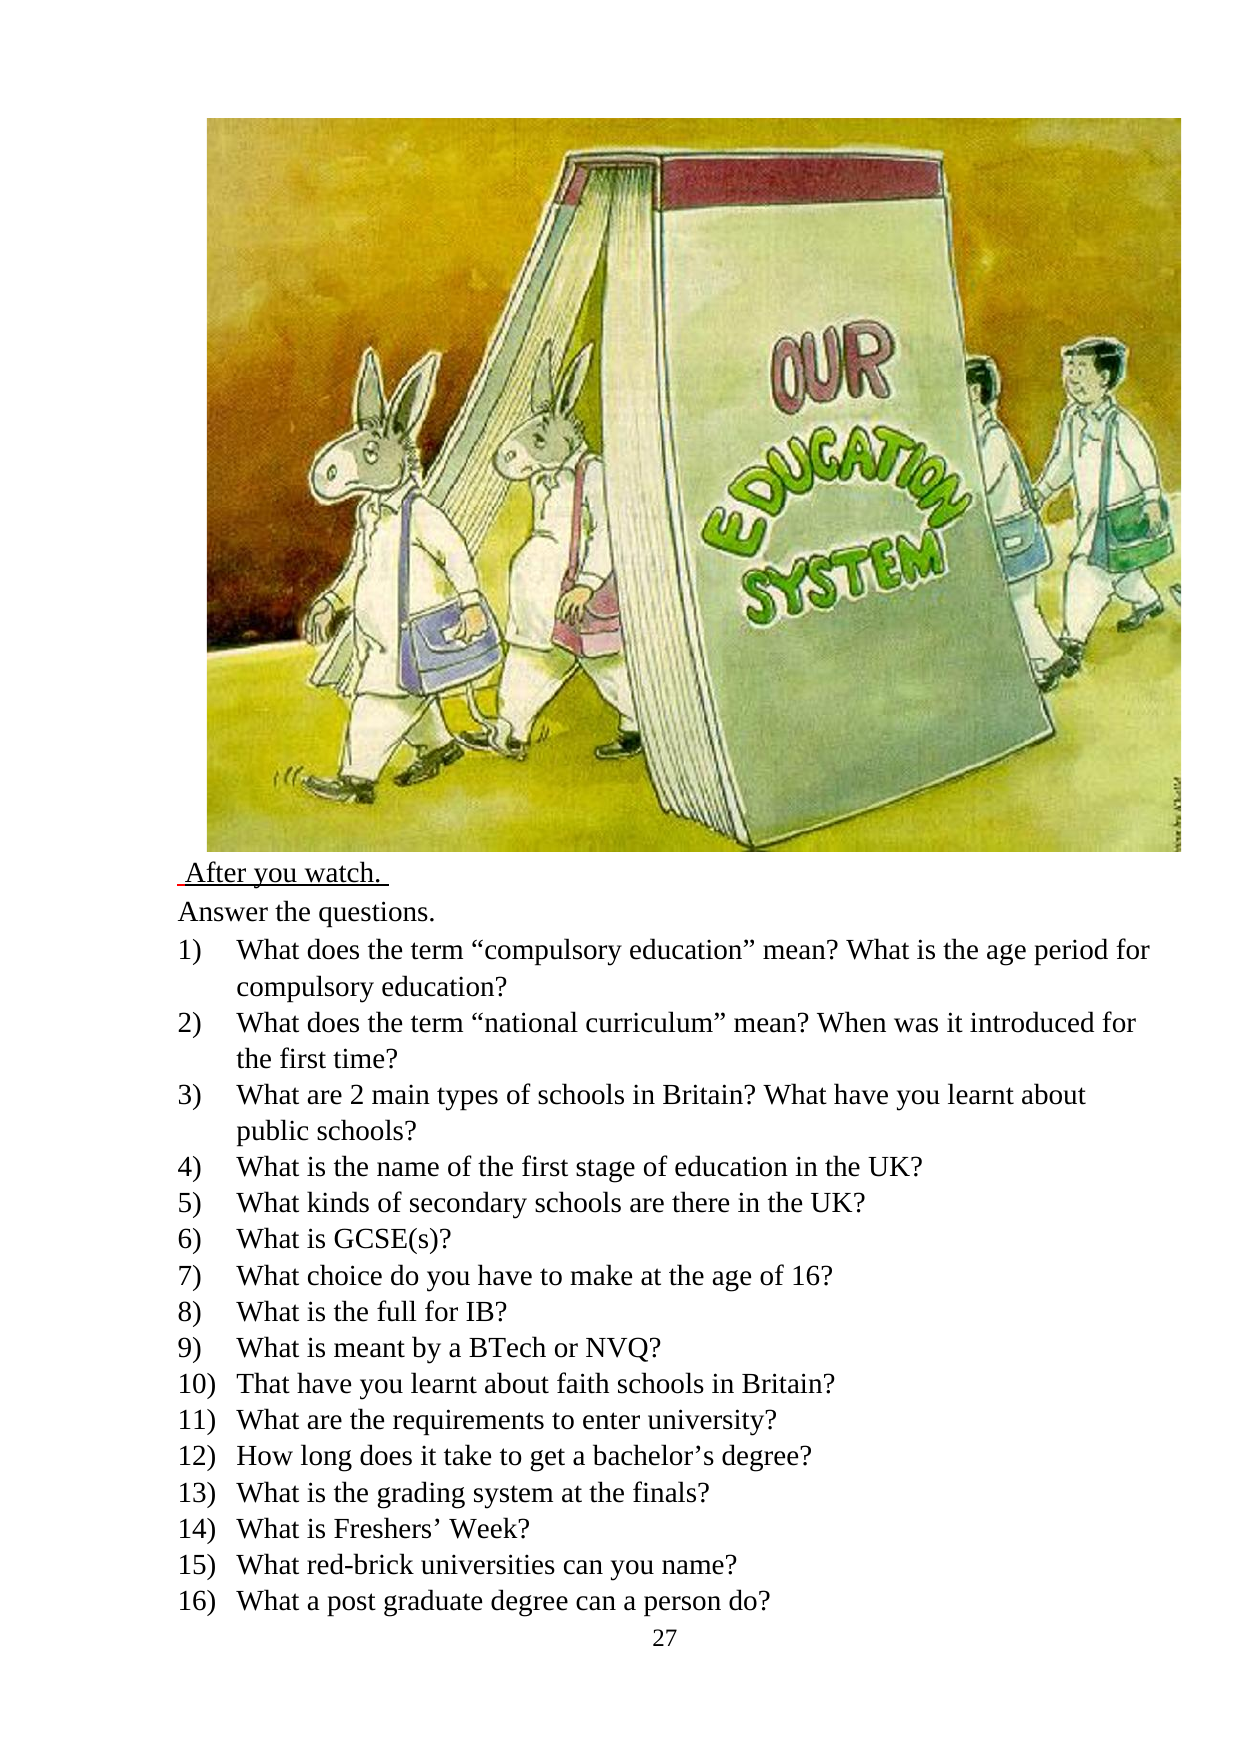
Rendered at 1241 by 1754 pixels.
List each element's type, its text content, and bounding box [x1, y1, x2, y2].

list What is meant by a BTech or NVQ? [177, 1330, 1152, 1364]
list What does the term “compulsory education” mean? What is the age period for compulsory education? [177, 932, 1152, 1002]
list What does the term “national curriculum” mean? When was it introduced for the first time? [177, 1005, 1152, 1074]
list How long does it take to get a bachelor’s degree? [177, 1438, 1152, 1472]
list What choice do you have to make at the age of 16? [177, 1258, 1152, 1291]
list What are 2 main types of schools in Britain? What have you learnt about public schools? [177, 1077, 1152, 1147]
list What is the grading system at the finals? [177, 1475, 1152, 1508]
list What is the full for IB? [177, 1294, 1152, 1327]
list Answer the questions. [177, 894, 1152, 927]
picture [206, 118, 1182, 852]
list What a post graduate degree can a person do? [177, 1583, 1152, 1617]
list What kinds of secondary schools are there in the UK? [177, 1186, 1152, 1219]
list What is Freshers’ Week? [177, 1511, 1152, 1544]
list What is GCSE(s)? [177, 1222, 1152, 1255]
list That have you learnt about faith schools in Britain? [177, 1366, 1152, 1400]
list What are the requirements to enter university? [177, 1402, 1152, 1436]
list After you watch. [177, 855, 1152, 889]
list What is the name of the first stage of education in the UK? [177, 1149, 1152, 1183]
list What red-brick universities can you name? [177, 1547, 1152, 1581]
